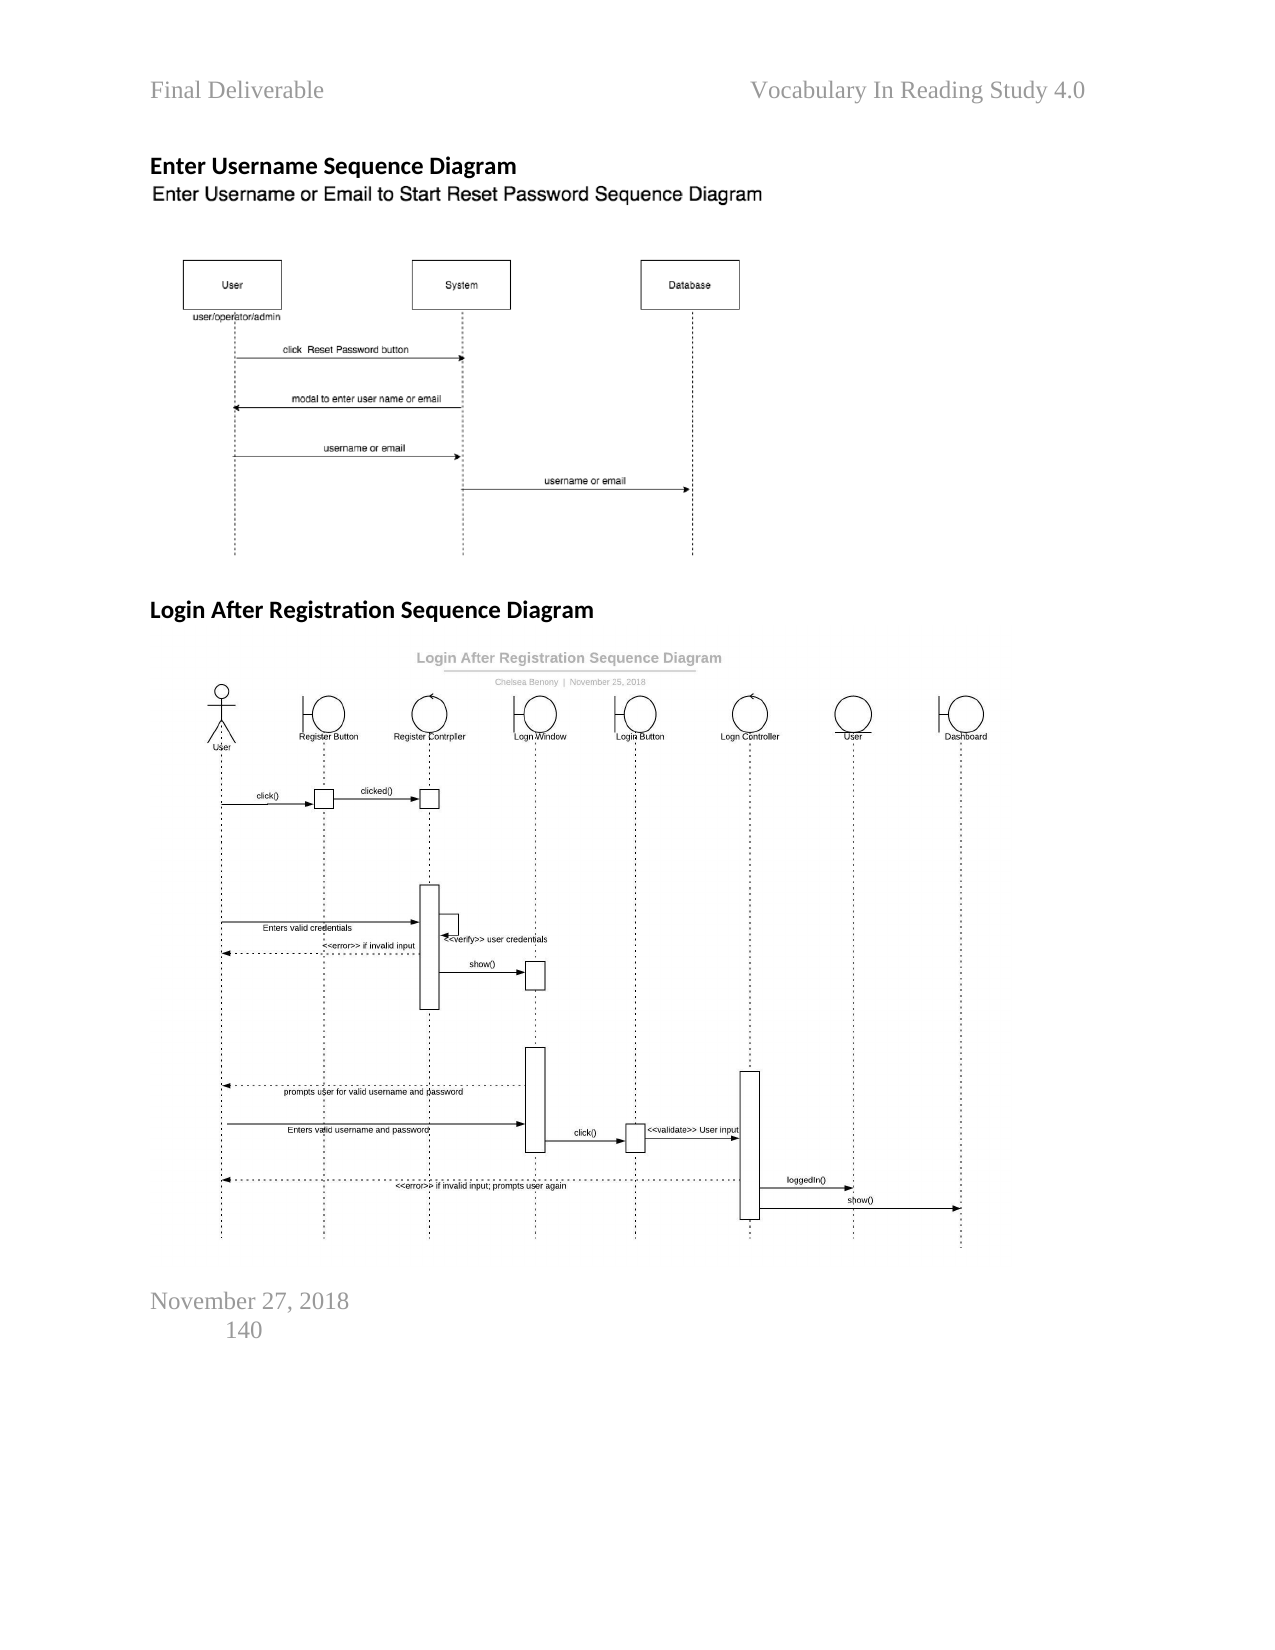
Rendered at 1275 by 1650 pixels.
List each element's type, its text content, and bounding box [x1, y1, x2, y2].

subtitle Enter Username Sequence Diagram [150, 150, 1125, 181]
picture [150, 180, 772, 556]
subtitle Login After Registration Sequence Diagram [150, 594, 1125, 625]
picture [150, 625, 1012, 1267]
